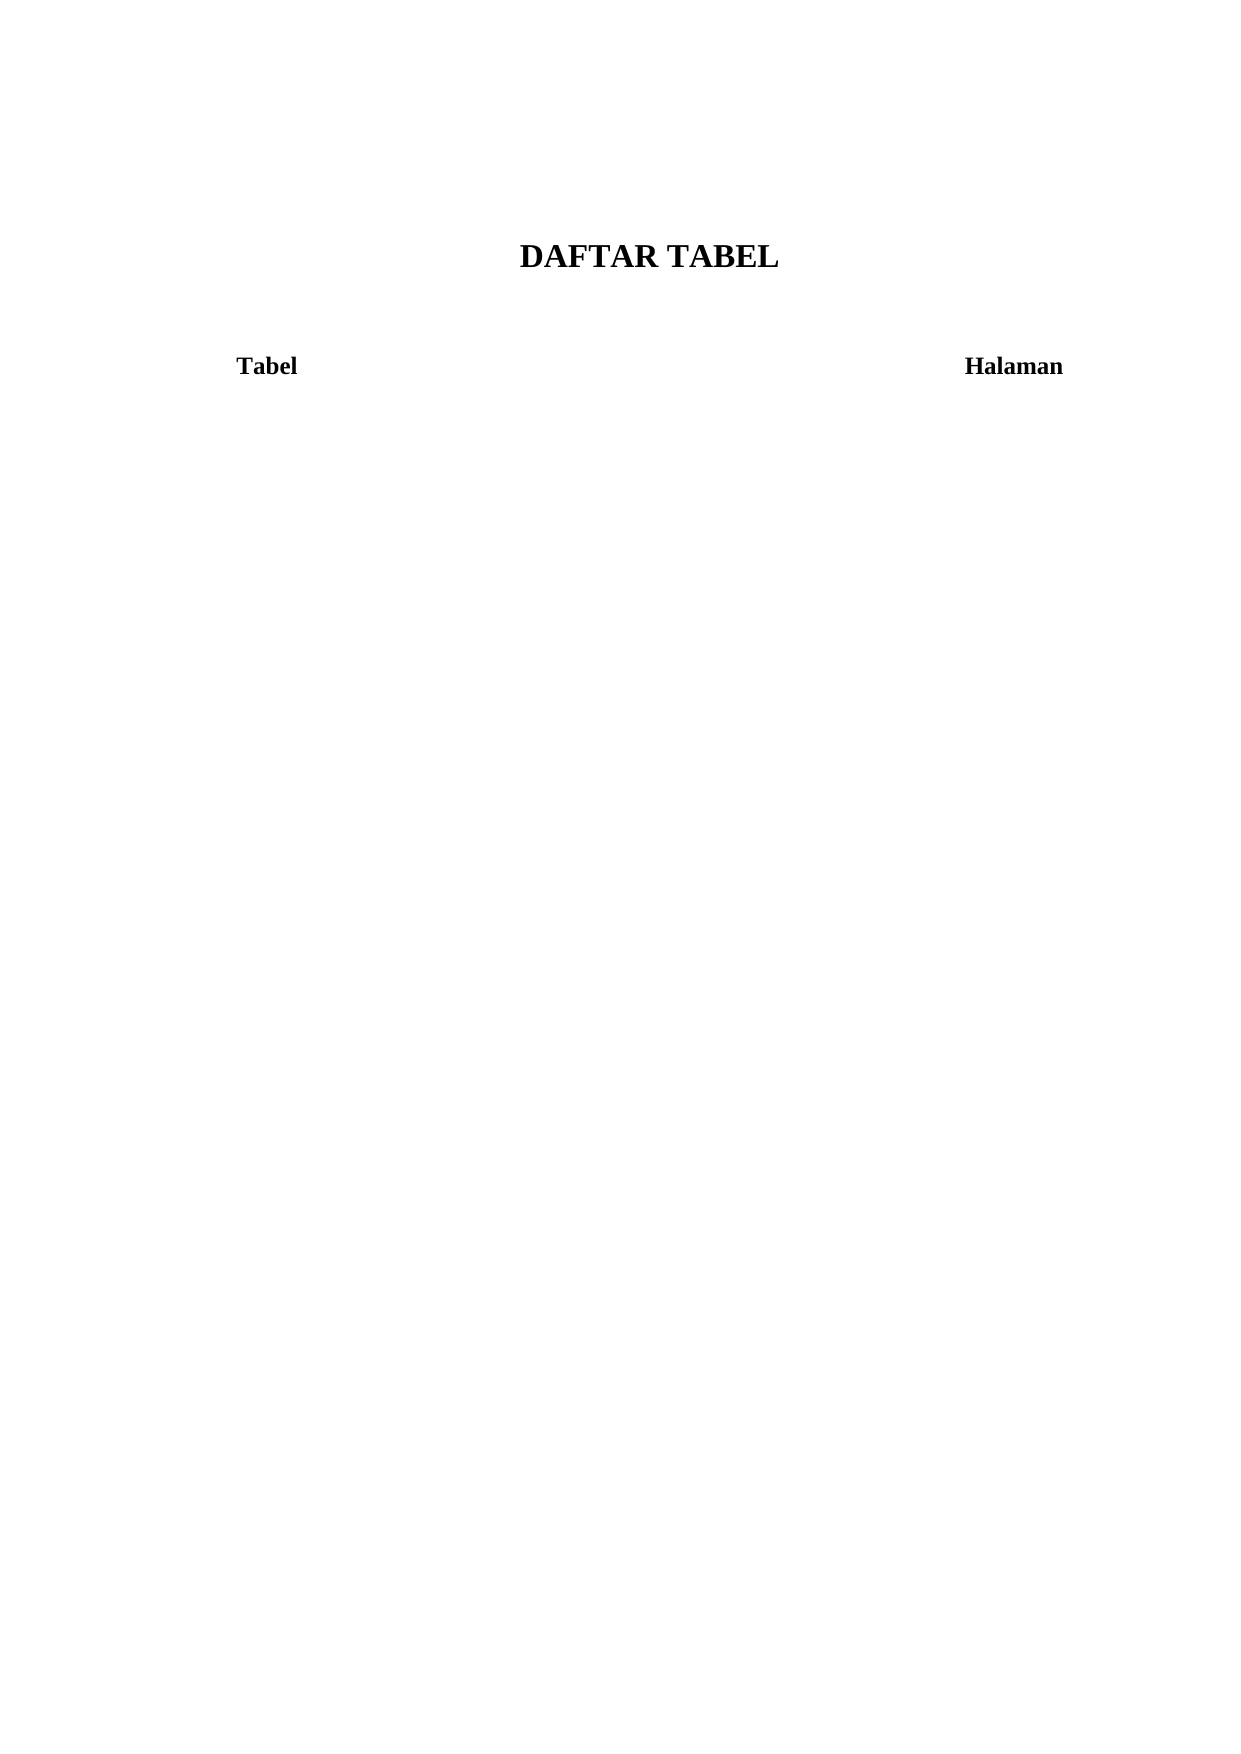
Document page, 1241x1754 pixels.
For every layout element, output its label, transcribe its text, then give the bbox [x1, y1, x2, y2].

text Tabel Halaman [236, 351, 1063, 380]
text DAFTAR TABEL [236, 236, 1063, 274]
